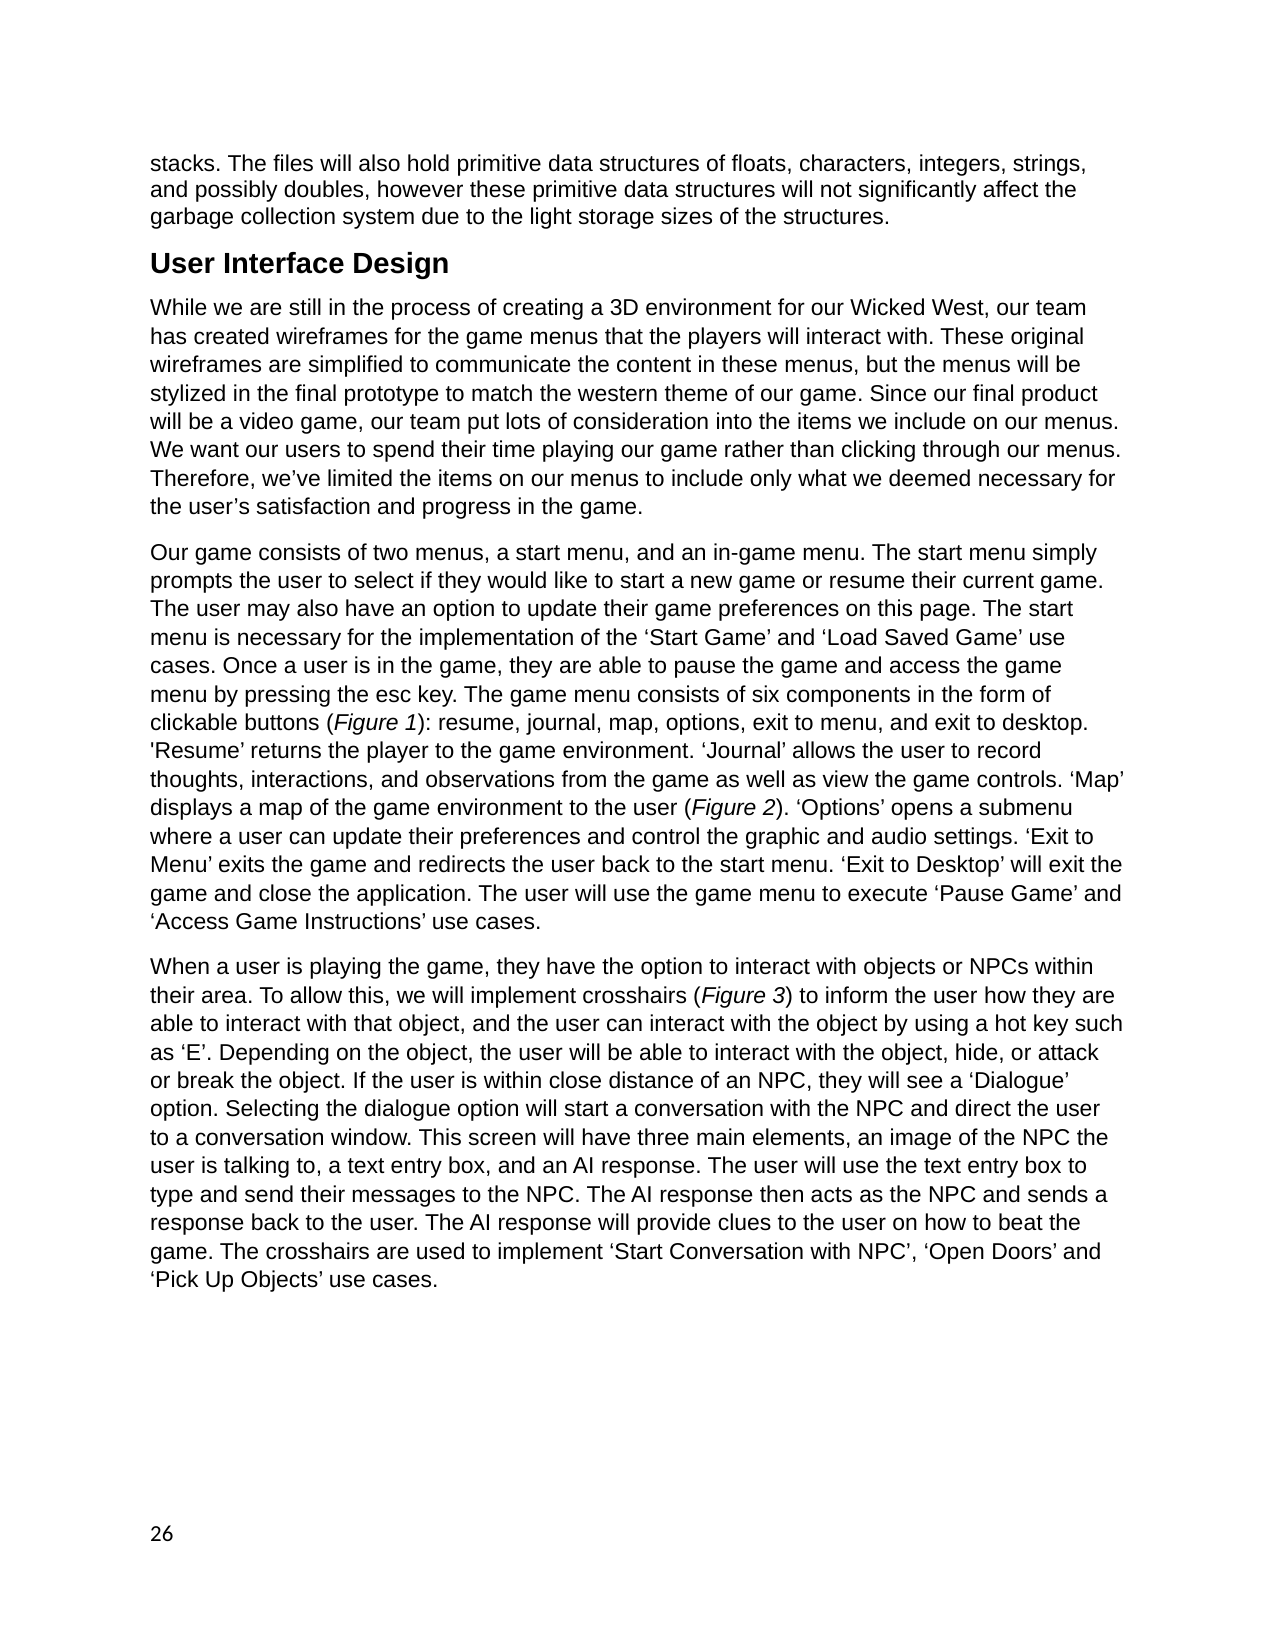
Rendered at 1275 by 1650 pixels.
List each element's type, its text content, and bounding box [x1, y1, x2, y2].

subtitle User Interface Design [150, 246, 1125, 279]
text Our game consists of two menus, a start menu, and an in-game menu. The start menu simply prompts the user to select if they would like to start a new game or resume their current game. The user may also have an option to update their game preferences on this page. The start menu is necessary for the implementation of the ‘Start Game’ and ‘Load Saved Game’ use cases. Once a user is in the game, they are able to pause the game and access the game menu by pressing the esc key. The game menu consists of six components in the form of clickable buttons (Figure 1): resume, journal, map, options, exit to menu, and exit to desktop. 'Resume’ returns the player to the game environment. ‘Journal’ allows the user to record thoughts, interactions, and observations from the game as well as view the game controls. ‘Map’ displays a map of the game environment to the user (Figure 2). ‘Options’ opens a submenu where a user can update their preferences and control the graphic and audio settings. ‘Exit to Menu’ exits the game and redirects the user back to the start menu. ‘Exit to Desktop’ will exit the game and close the application. The user will use the game menu to execute ‘Pause Game’ and ‘Access Game Instructions’ use cases. [150, 538, 1125, 934]
text While we are still in the process of creating a 3D environment for our Wicked West, our team has created wireframes for the game menus that the players will interact with. These original wireframes are simplified to communicate the content in these menus, but the menus will be stylized in the final prototype to match the western theme of our game. Since our final product will be a video game, our team put lots of consideration into the items we include on our menus. We want our users to spend their time playing our game rather than clicking through our menus. Therefore, we’ve limited the items on our menus to include only what we deemed necessary for the user’s satisfaction and progress in the game. [150, 294, 1125, 520]
text When a user is playing the game, they have the option to interact with objects or NPCs within their area. To allow this, we will implement crosshairs (Figure 3) to inform the user how they are able to interact with that object, and the user can interact with the object by using a hot key such as ‘E’. Depending on the object, the user will be able to interact with the object, hide, or attack or break the object. If the user is within close distance of an NPC, they will see a ‘Dialogue’ option. Selecting the dialogue option will start a conversation with the NPC and direct the user to a conversation window. This screen will have three main elements, an image of the NPC the user is talking to, a text entry box, and an AI response. The user will use the text entry box to type and send their messages to the NPC. The AI response then acts as the NPC and sends a response back to the user. The AI response will provide clues to the user on how to beat the game. The crosshairs are used to implement ‘Start Conversation with NPC’, ‘Open Doors’ and ‘Pick Up Objects’ use cases. [150, 953, 1125, 1292]
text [150, 150, 1125, 229]
